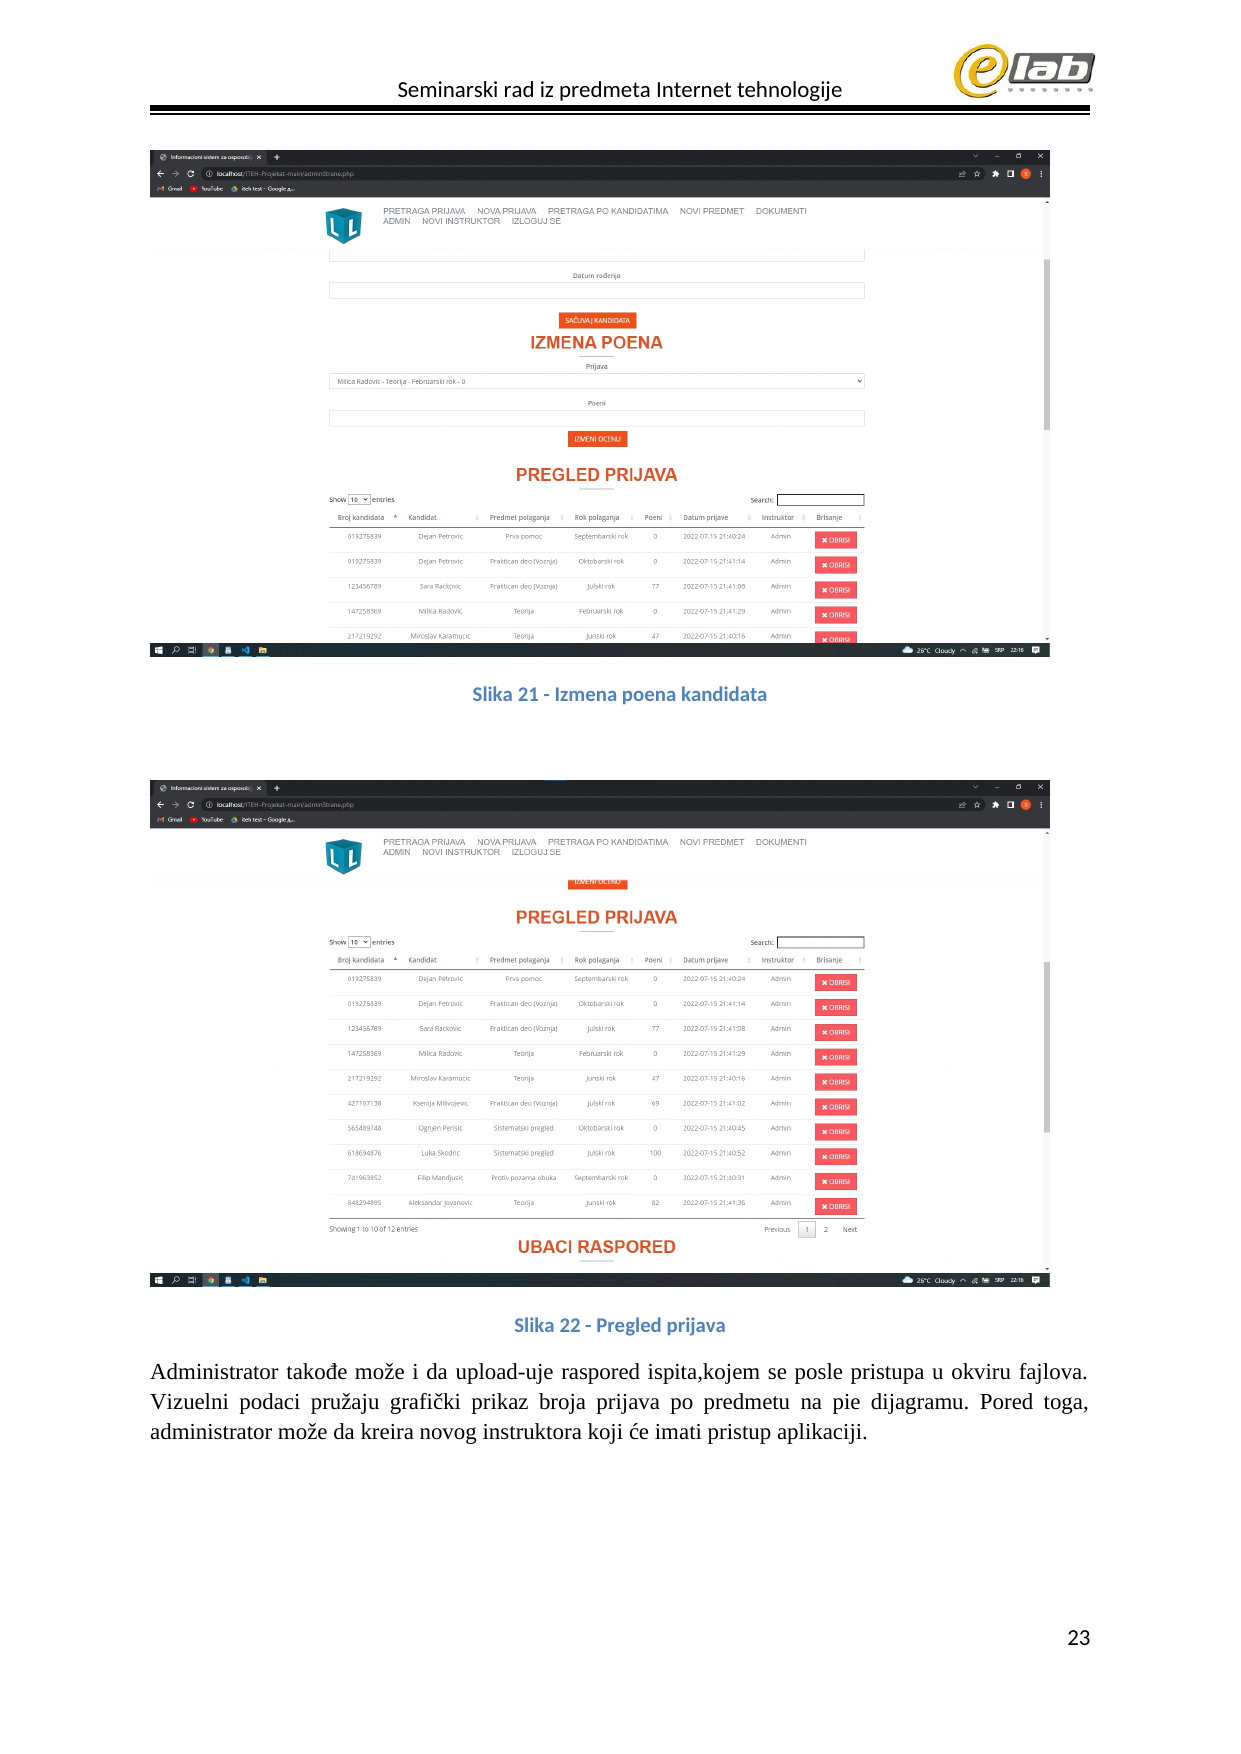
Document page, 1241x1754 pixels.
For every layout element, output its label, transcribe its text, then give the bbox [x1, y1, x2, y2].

picture [150, 780, 1050, 1287]
text Administrator takođe može i da upload-uje raspored ispita,kojem se posle pristupa u okviru fajlova. Vizuelni podaci pružaju grafički prikaz broja prijava po predmetu na pie dijagramu. Pored toga, administrator može da kreira novog instruktora koji će imati pristup aplikaciji. [150, 1358, 1090, 1445]
picture [951, 44, 1096, 98]
picture [150, 150, 1050, 657]
